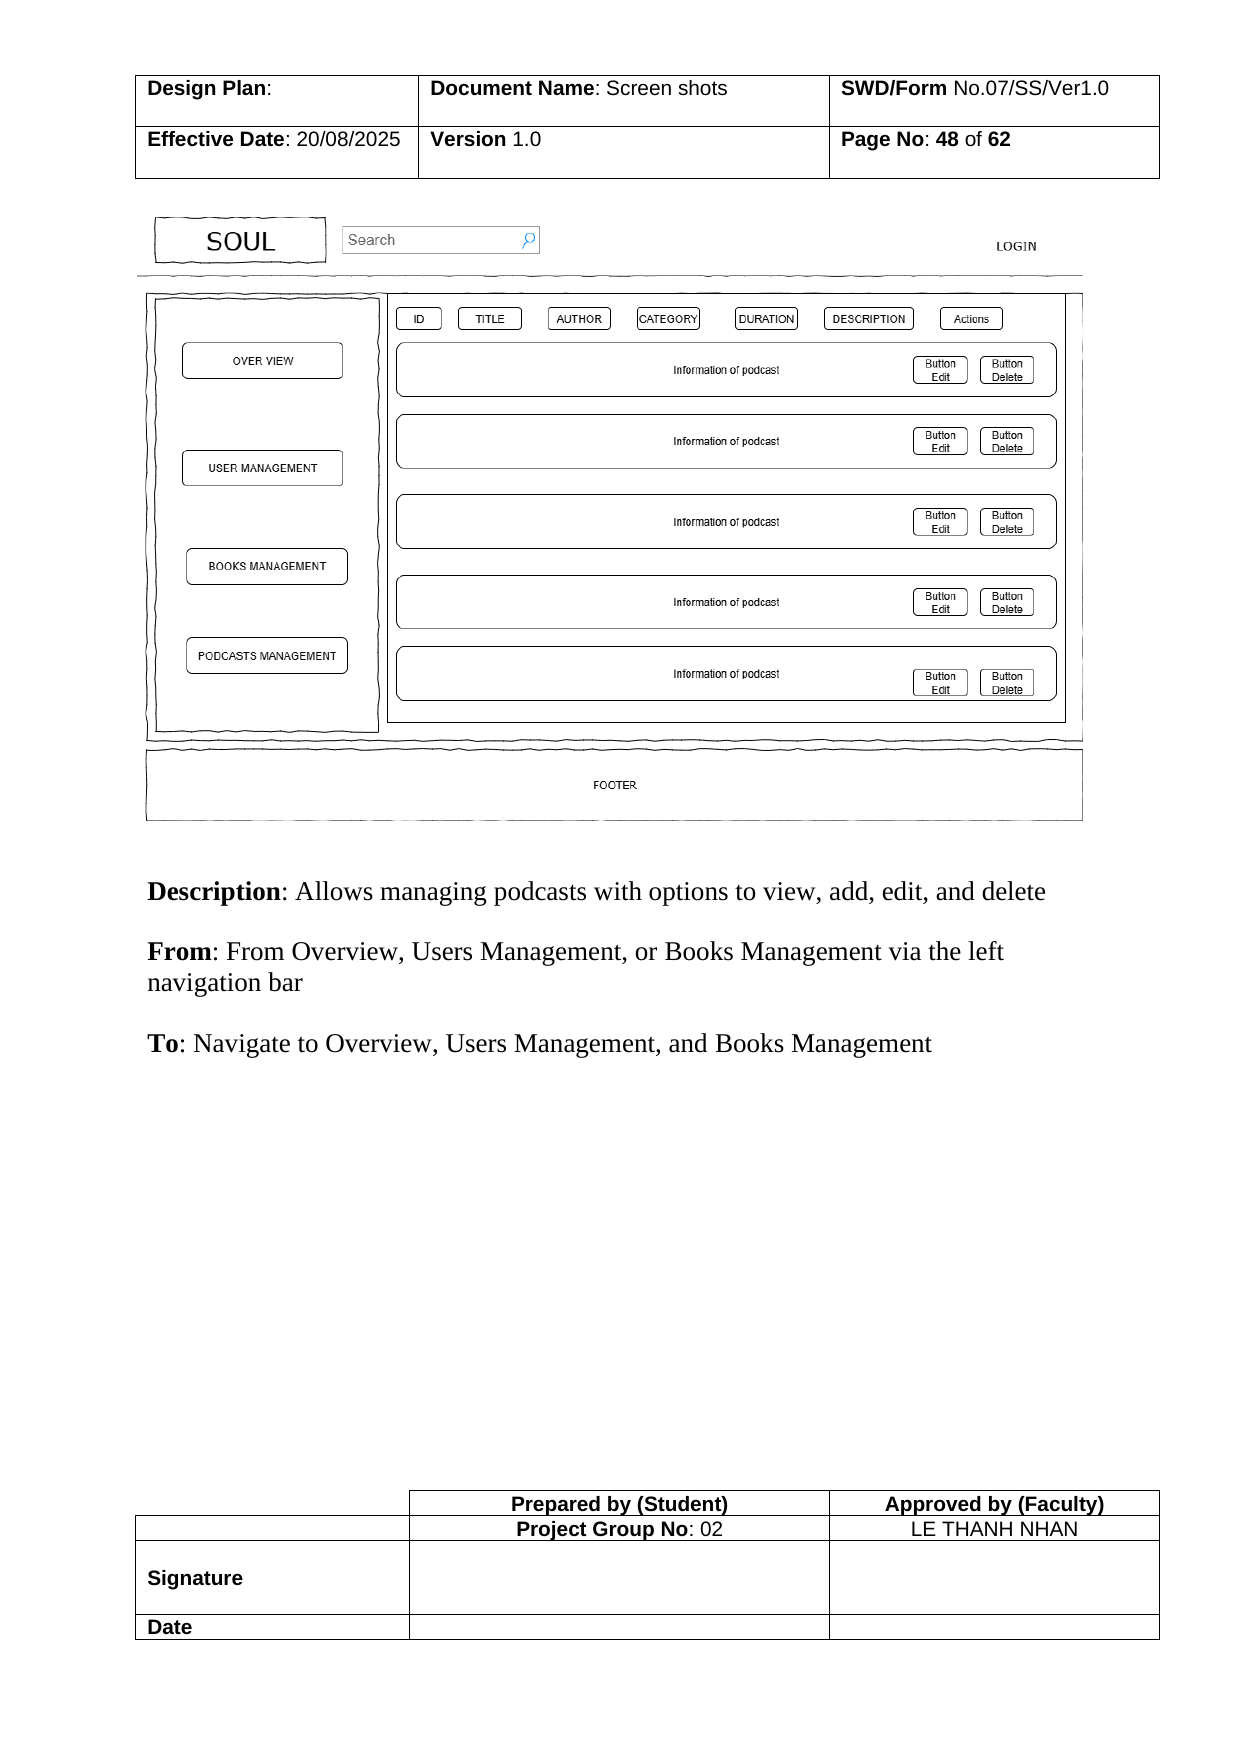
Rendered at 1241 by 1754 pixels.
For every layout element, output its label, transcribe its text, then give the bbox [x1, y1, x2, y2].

picture [137, 217, 1083, 821]
text From: From Overview, Users Management, or Books Management via the left navigation bar [147, 935, 1093, 998]
text To: Navigate to Overview, Users Management, and Books Management [147, 1027, 1093, 1058]
text Description: Allows managing podcasts with options to view, add, edit, and delete [147, 875, 1093, 906]
